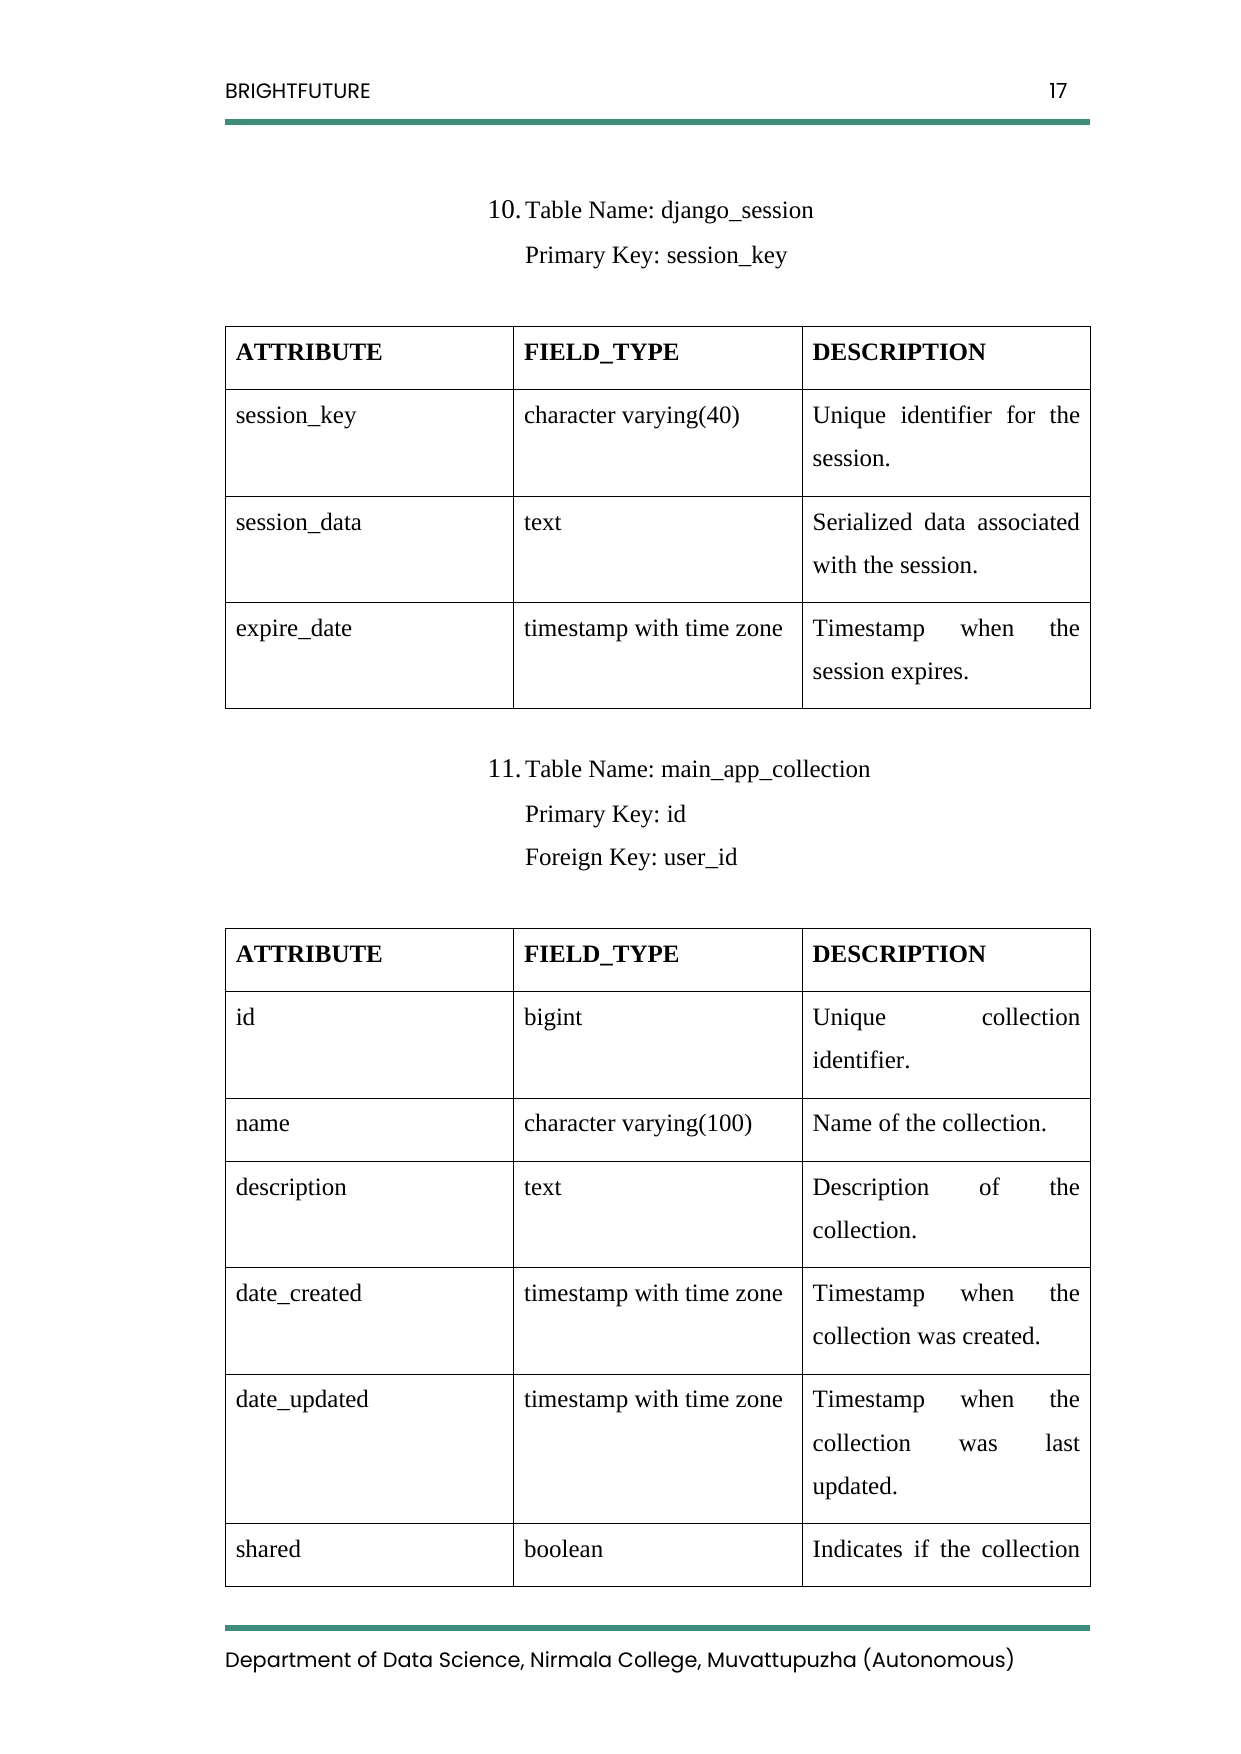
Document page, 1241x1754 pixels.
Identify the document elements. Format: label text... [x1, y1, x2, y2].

table_cell expire_date [226, 603, 513, 708]
table_cell date_updated [226, 1375, 513, 1523]
table_header ATTRIBUTE [226, 929, 513, 991]
table_cell Timestamp when the collection was last updated. [803, 1375, 1090, 1523]
table_cell timestamp with time zone [514, 1375, 802, 1523]
list Table Name: django_session [487, 193, 1090, 224]
table_cell id [226, 992, 513, 1098]
table_cell character varying(40) [514, 390, 802, 496]
table_cell bigint [514, 992, 802, 1098]
table_header DESCRIPTION [803, 327, 1090, 389]
table_header FIELD_TYPE [514, 929, 802, 991]
table_header ATTRIBUTE [226, 327, 513, 389]
table_cell description [226, 1162, 513, 1267]
table_cell text [514, 1162, 802, 1267]
table_cell timestamp with time zone [514, 603, 802, 708]
table_cell Name of the collection. [803, 1099, 1090, 1161]
text Primary Key: session_key [450, 240, 1090, 268]
table_cell boolean [514, 1524, 802, 1586]
table_cell session_data [226, 497, 513, 602]
table_cell Description of the collection. [803, 1162, 1090, 1267]
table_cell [803, 1524, 1090, 1586]
table_cell character varying(100) [514, 1099, 802, 1161]
table_cell Timestamp when the collection was created. [803, 1268, 1090, 1373]
table_cell timestamp with time zone [514, 1268, 802, 1373]
table_header FIELD_TYPE [514, 327, 802, 389]
list Table Name: main_app_collection [487, 752, 1090, 783]
table_cell Timestamp when the session expires. [803, 603, 1090, 708]
table_cell shared [226, 1524, 513, 1586]
table_cell Unique collection identifier. [803, 992, 1090, 1098]
table_cell name [226, 1099, 513, 1161]
table_cell session_key [226, 390, 513, 496]
table_cell date_created [226, 1268, 513, 1373]
table_header DESCRIPTION [803, 929, 1090, 991]
table_cell Unique identifier for the session. [803, 390, 1090, 496]
text Primary Key: id [450, 799, 1090, 827]
table_cell Serialized data associated with the session. [803, 497, 1090, 602]
text Foreign Key: user_id [450, 842, 1090, 871]
table_cell text [514, 497, 802, 602]
